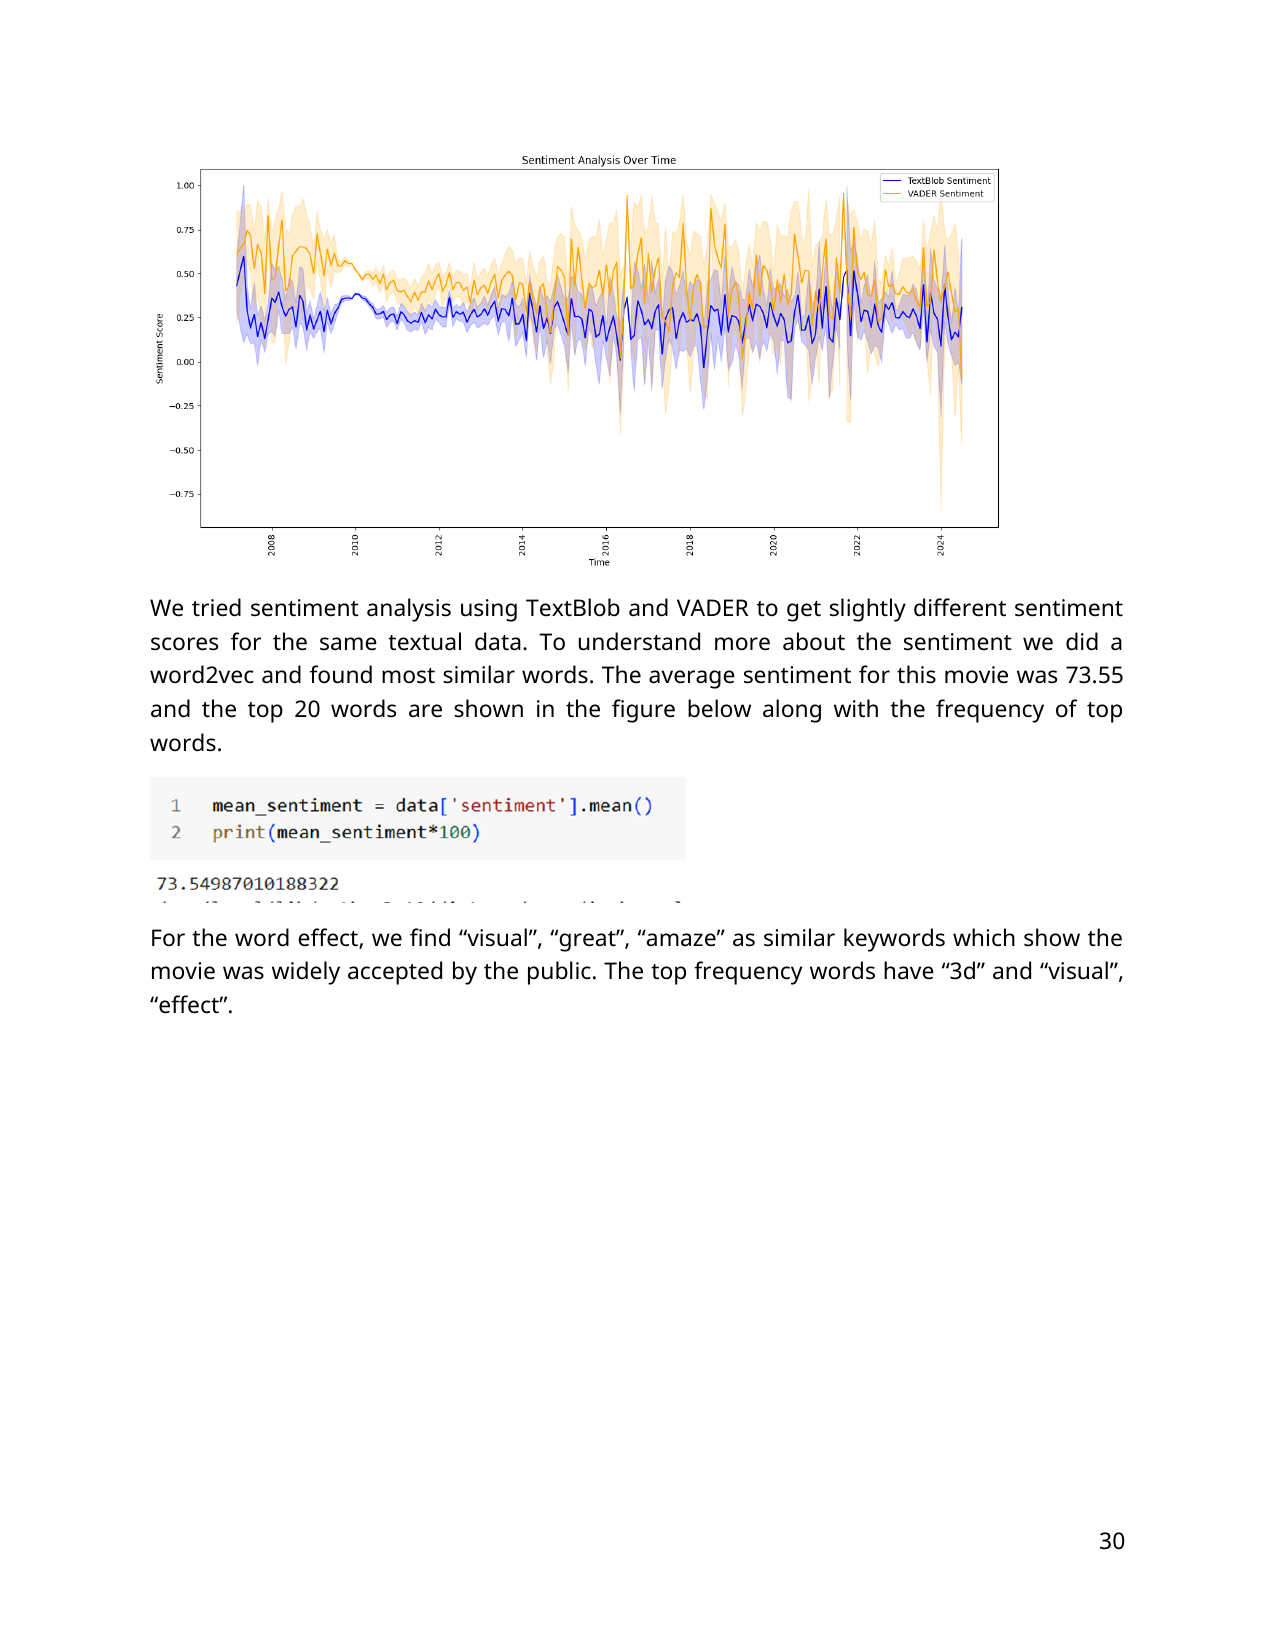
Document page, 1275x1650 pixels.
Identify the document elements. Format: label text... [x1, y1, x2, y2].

text We tried sentiment analysis using TextBlob and VADER to get slightly different sentiment scores for the same textual data. To understand more about the sentiment we did a word2vec and found most similar words. The average sentiment for this movie was 73.55 and the top 20 words are shown in the figure below along with the frequency of top words. [150, 592, 1125, 758]
picture [150, 150, 1004, 573]
text For the word effect, we find “visual”, “great”, “amaze” as similar keywords which show the movie was widely accepted by the public. The top frequency words have “3d” and “visual”, “effect”. [150, 922, 1125, 1020]
picture [150, 777, 685, 903]
